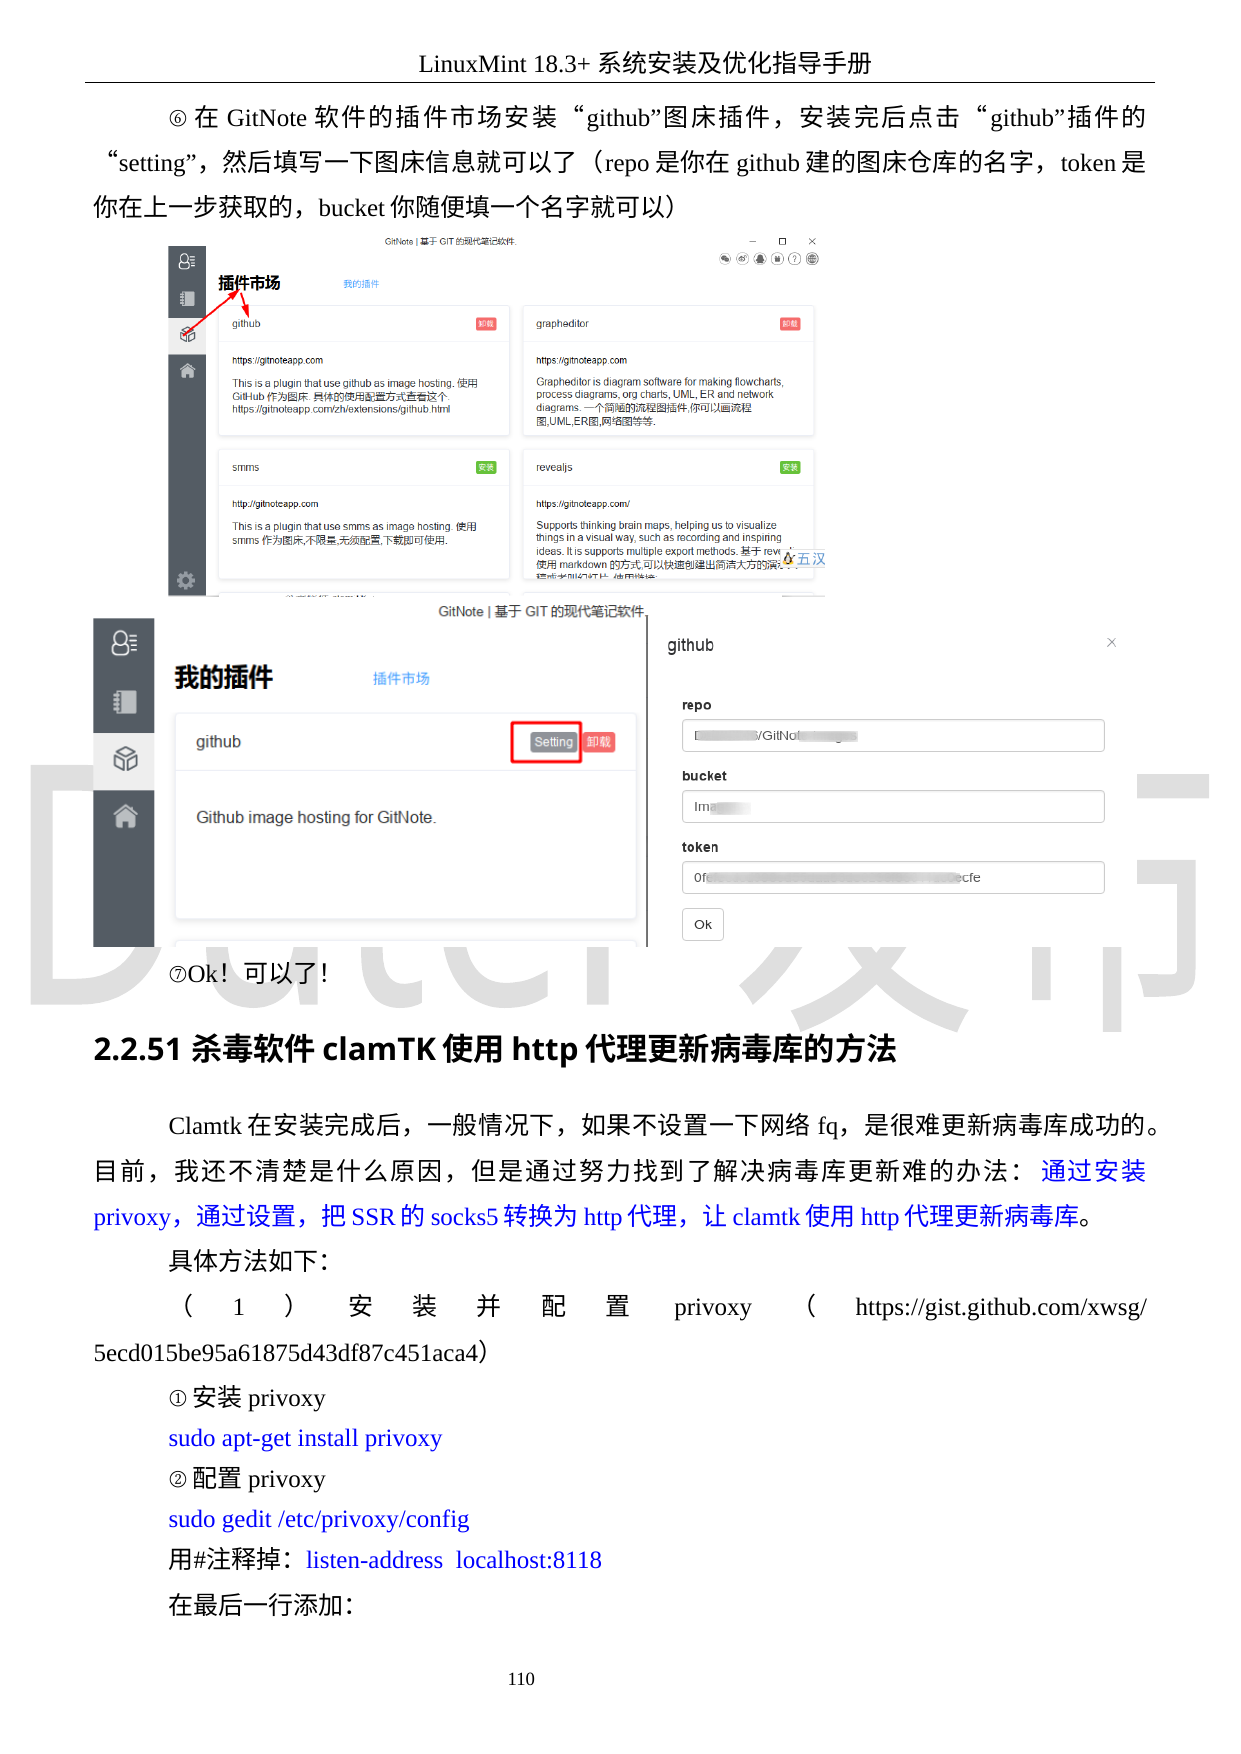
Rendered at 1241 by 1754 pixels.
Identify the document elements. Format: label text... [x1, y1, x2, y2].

picture [93, 603, 1137, 947]
text ⑦Ok！可以了！ [93, 953, 1147, 990]
text 在最后一行添加： [93, 1585, 1147, 1622]
text 具体方法如下： [93, 1242, 1147, 1278]
text （1）安装并配置privoxy（https://gist.github.com/xwsg/5ecd015be95a61875d43df87c451aca4） [93, 1287, 1147, 1368]
subtitle 2.2.51 杀毒软件clamTK使用http代理更新病毒库的方法 [93, 1024, 1147, 1069]
text 用#注释掉：listen-address localhost:8118 [93, 1540, 1147, 1576]
text Clamtk在安装完成后，一般情况下，如果不设置一下网络fq，是很难更新病毒库成功的。目前，我还不清楚是什么原因，但是通过努力找到了解决病毒库更新难的办法：通过安装privoxy，通过设置，把SSR的socks5转换为http代理，让clamtk使用http代理更新病毒库。 [93, 1106, 1147, 1232]
picture [168, 232, 825, 597]
text sudo apt-get install privoxy [93, 1423, 1147, 1452]
text sudo gedit /etc/privoxy/config [93, 1504, 1147, 1533]
text ②配置 privoxy [93, 1459, 1147, 1495]
text ①安装 privoxy [93, 1377, 1147, 1414]
text ⑥在GitNote软件的插件市场安装“github”图床插件，安装完后点击“github”插件的“setting”，然后填写一下图床信息就可以了（repo是你在github建的图床仓库的名字，token是你在上一步获取的，bucket你随便填一个名字就可以） [93, 97, 1147, 224]
